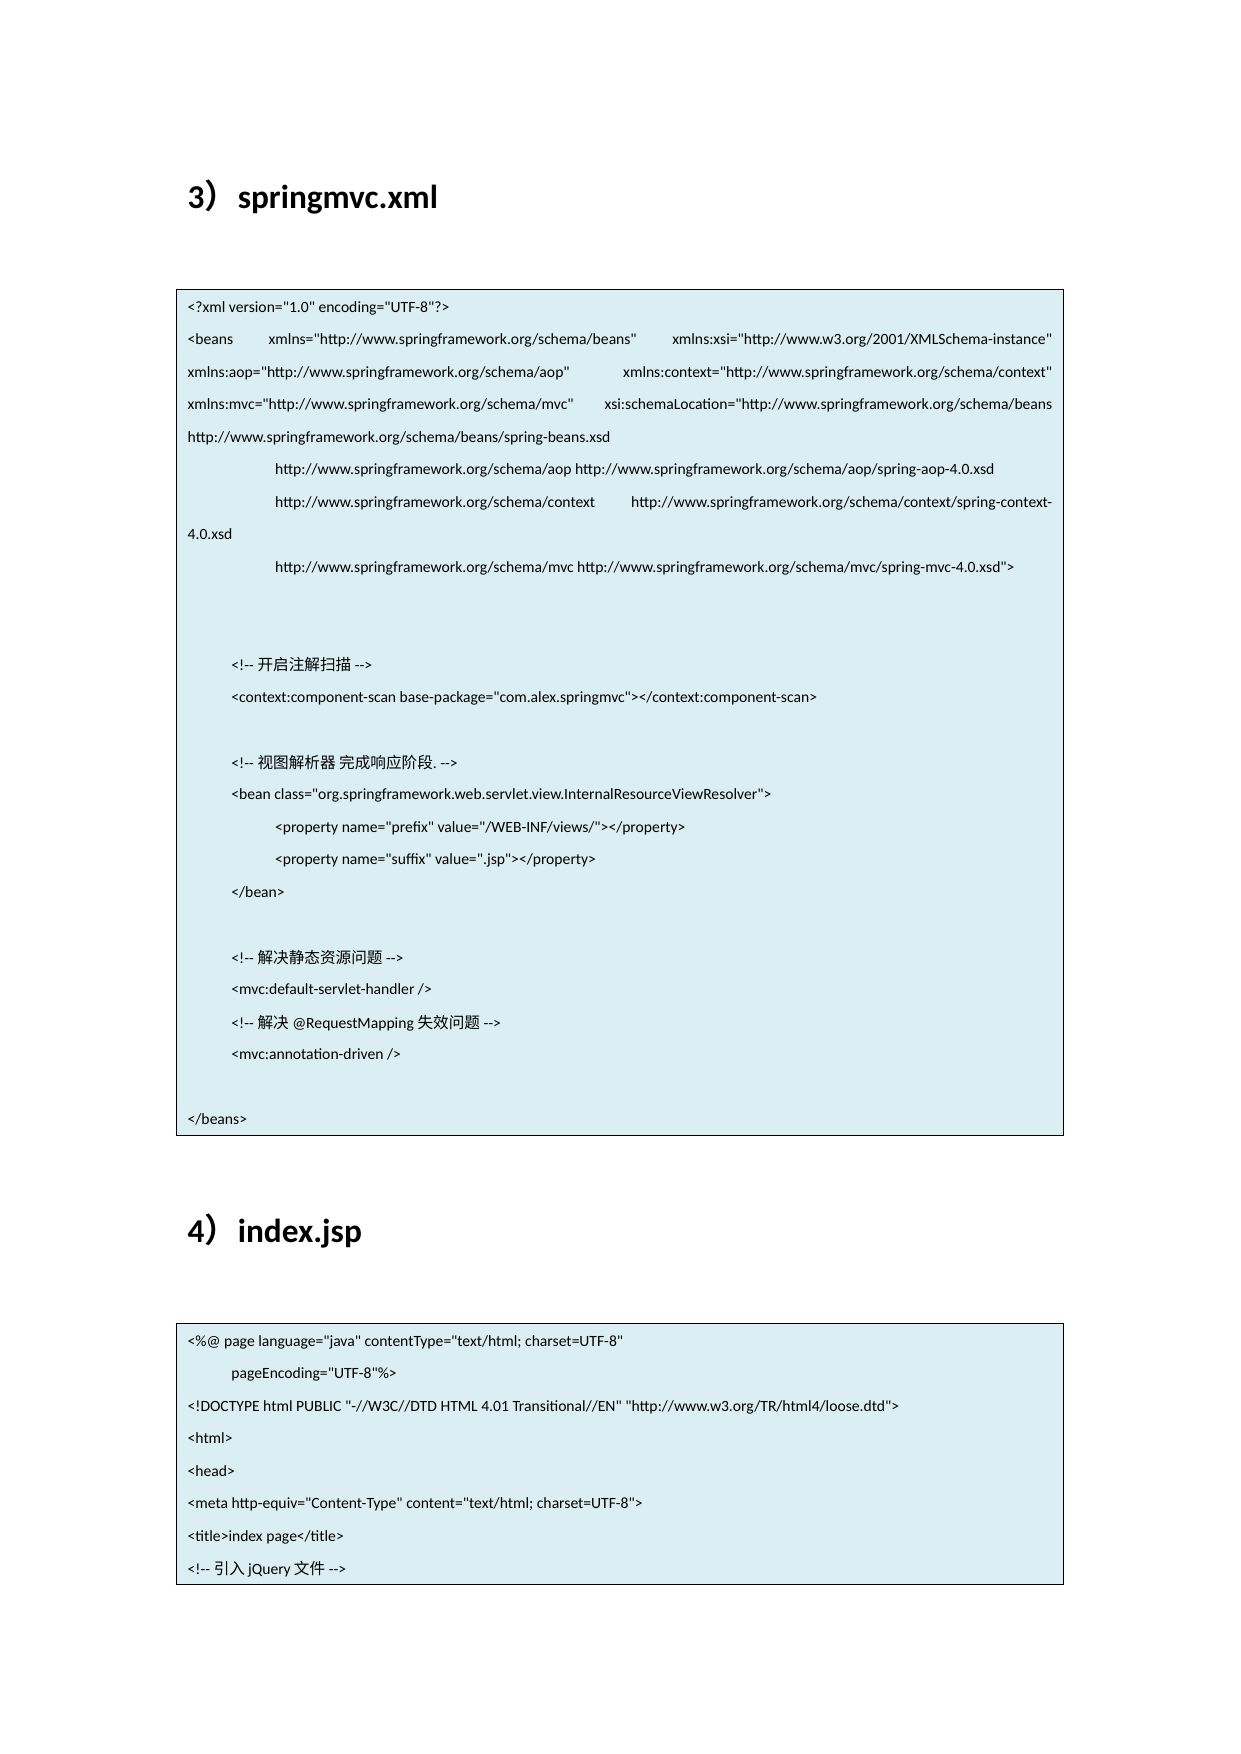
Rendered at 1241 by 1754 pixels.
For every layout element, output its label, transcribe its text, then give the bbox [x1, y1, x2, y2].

subtitle 4）index.jsp [187, 1196, 1053, 1261]
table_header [177, 1324, 1063, 1584]
table_header <?xml version="1.0" encoding="UTF-8"?> <beans xmlns="http://www.springframework.org/schema/beans" xmlns:xsi="http://www.w3.org/2001/XMLSchema-instance" xmlns:aop="http://www.springframework.org/schema/aop" xmlns:context="http://www.springframework.org/schema/context" xmlns:mvc="http://www.springframework.org/schema/mvc" xsi:schemaLocation="http://www.springframework.org/schema/beans http://www.springframework.org/schema/beans/spring-beans.xsd http://www.springframework.org/schema/aop http://www.springframework.org/schema/aop/spring-aop-4.0.xsd http://www.springframework.org/schema/context http://www.springframework.org/schema/context/spring-context-4.0.xsd http://www.springframework.org/schema/mvc http://www.springframework.org/schema/mvc/spring-mvc-4.0.xsd"> <!-- 开启注解扫描 --> <context:component-scan base-package="com.alex.springmvc"></context:component-scan> <!-- 视图解析器 完成响应阶段. --> <bean class="org.springframework.web.servlet.view.InternalResourceViewResolver"> <property name="prefix" value="/WEB-INF/views/"></property> <property name="suffix" value=".jsp"></property> </bean> <!-- 解决静态资源问题 --> <mvc:default-servlet-handler /> <!-- 解决 @RequestMapping 失效问题 --> <mvc:annotation-driven /> </beans> [177, 290, 1063, 1135]
subtitle 3）springmvc.xml [187, 162, 1053, 227]
